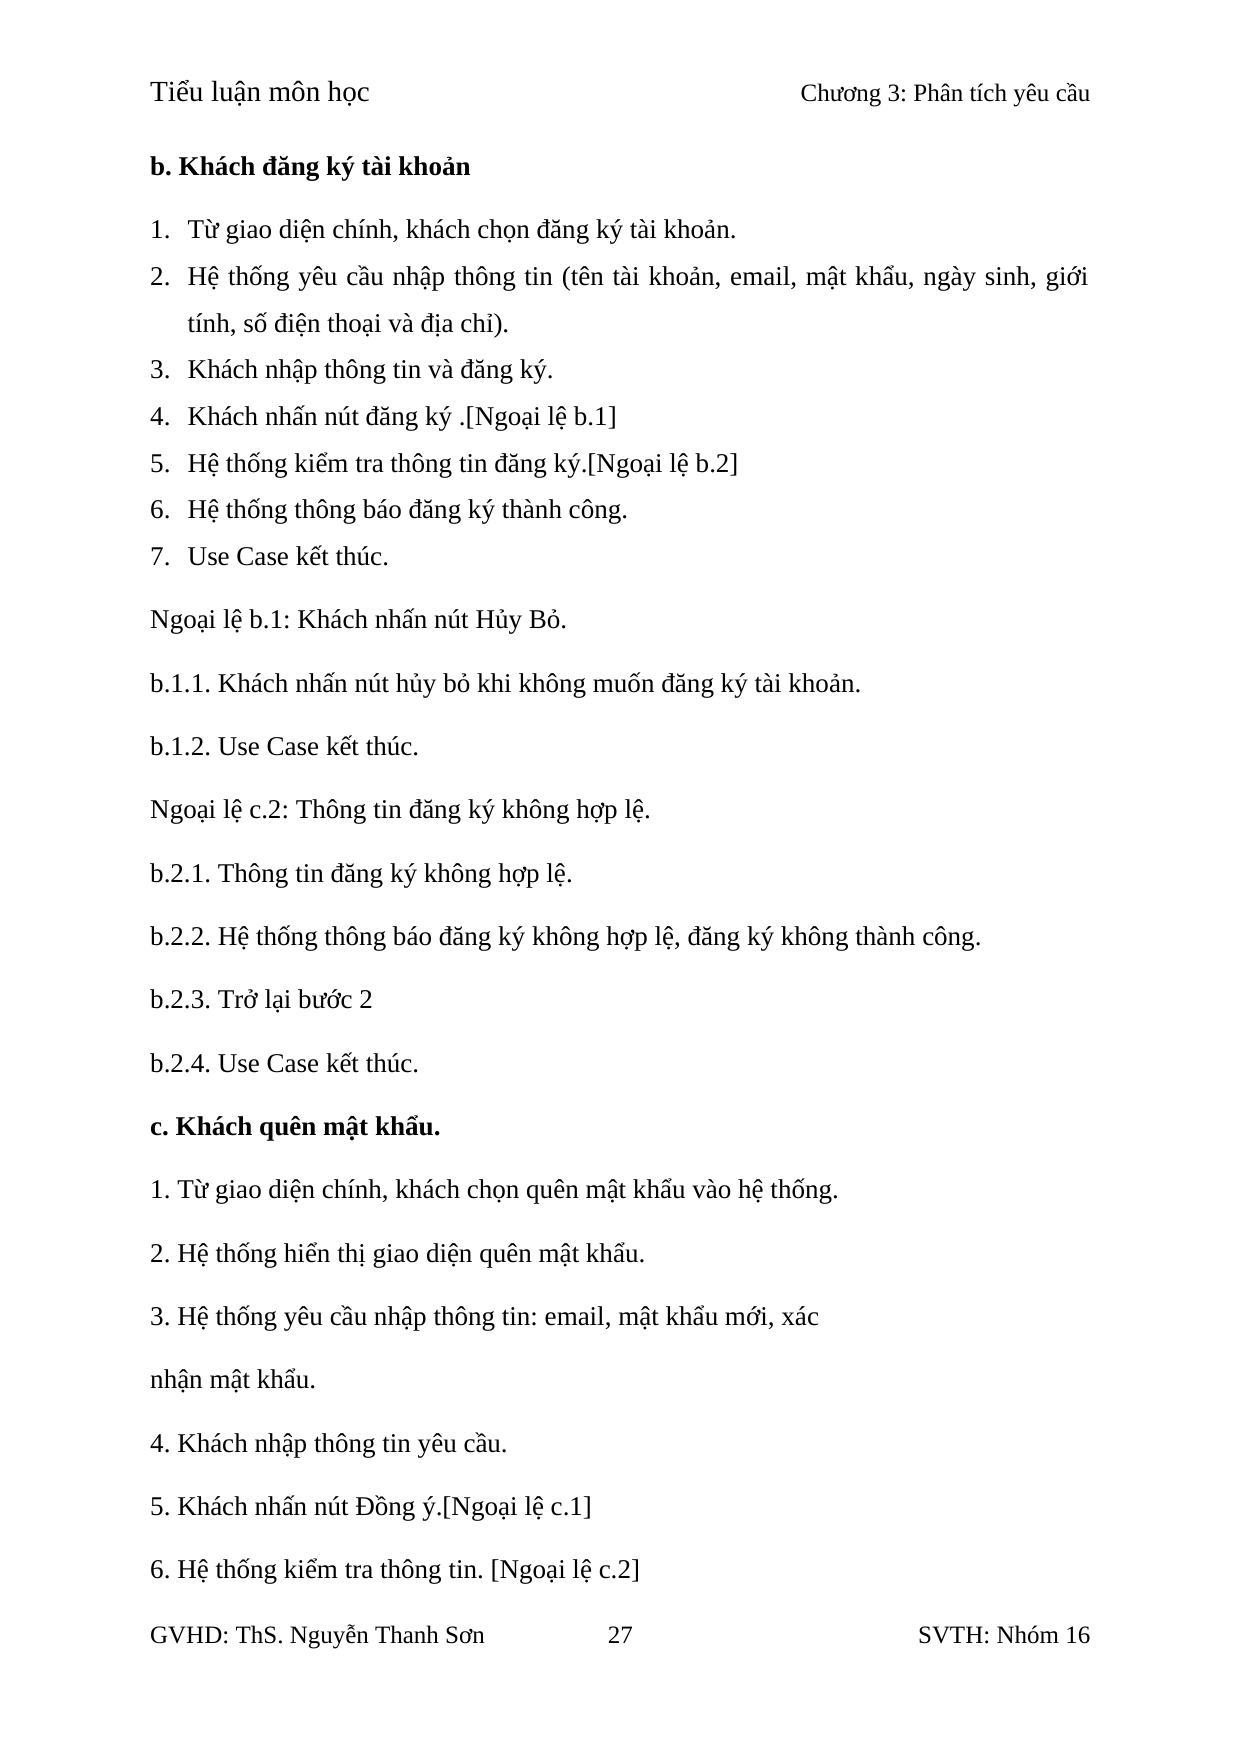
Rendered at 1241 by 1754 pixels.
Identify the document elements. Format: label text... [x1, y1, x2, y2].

text 5. Khách nhấn nút Đồng ý.[Ngoại lệ c.1] [150, 1490, 1090, 1521]
text Ngoại lệ b.1: Khách nhấn nút Hủy Bỏ. [150, 603, 1090, 634]
text b.1.1. Khách nhấn nút hủy bỏ khi không muốn đăng ký tài khoản. [150, 667, 1090, 698]
text 3. Hệ thống yêu cầu nhập thông tin: email, mật khẩu mới, xác [150, 1300, 1090, 1331]
text 4. Khách nhập thông tin yêu cầu. [150, 1427, 1090, 1458]
list Hệ thống thông báo đăng ký thành công. [150, 493, 1090, 524]
list Khách nhập thông tin và đăng ký. [150, 353, 1090, 384]
text 6. Hệ thống kiểm tra thông tin. [Ngoại lệ c.2] [150, 1553, 1090, 1584]
text Ngoại lệ c.2: Thông tin đăng ký không hợp lệ. [150, 793, 1090, 824]
list Khách nhấn nút đăng ký .[Ngoại lệ b.1] [150, 400, 1090, 431]
list Hệ thống yêu cầu nhập thông tin (tên tài khoản, email, mật khẩu, ngày sinh, giới tính, số điện thoại và địa chỉ). [150, 260, 1090, 338]
list Hệ thống kiểm tra thông tin đăng ký.[Ngoại lệ b.2] [150, 447, 1090, 478]
list Use Case kết thúc. [150, 540, 1090, 571]
text b.2.2. Hệ thống thông báo đăng ký không hợp lệ, đăng ký không thành công. [150, 920, 1090, 951]
text b.2.3. Trở lại bước 2 [150, 983, 1090, 1014]
text b. Khách đăng ký tài khoản [150, 150, 1090, 181]
list Từ giao diện chính, khách chọn đăng ký tài khoản. [150, 213, 1090, 244]
text c. Khách quên mật khẩu. [150, 1110, 1090, 1141]
text b.2.1. Thông tin đăng ký không hợp lệ. [150, 857, 1090, 888]
text 1. Từ giao diện chính, khách chọn quên mật khẩu vào hệ thống. [150, 1173, 1090, 1204]
text 2. Hệ thống hiển thị giao diện quên mật khẩu. [150, 1237, 1090, 1268]
text b.1.2. Use Case kết thúc. [150, 730, 1090, 761]
text b.2.4. Use Case kết thúc. [150, 1047, 1090, 1078]
text nhận mật khẩu. [150, 1363, 1090, 1394]
